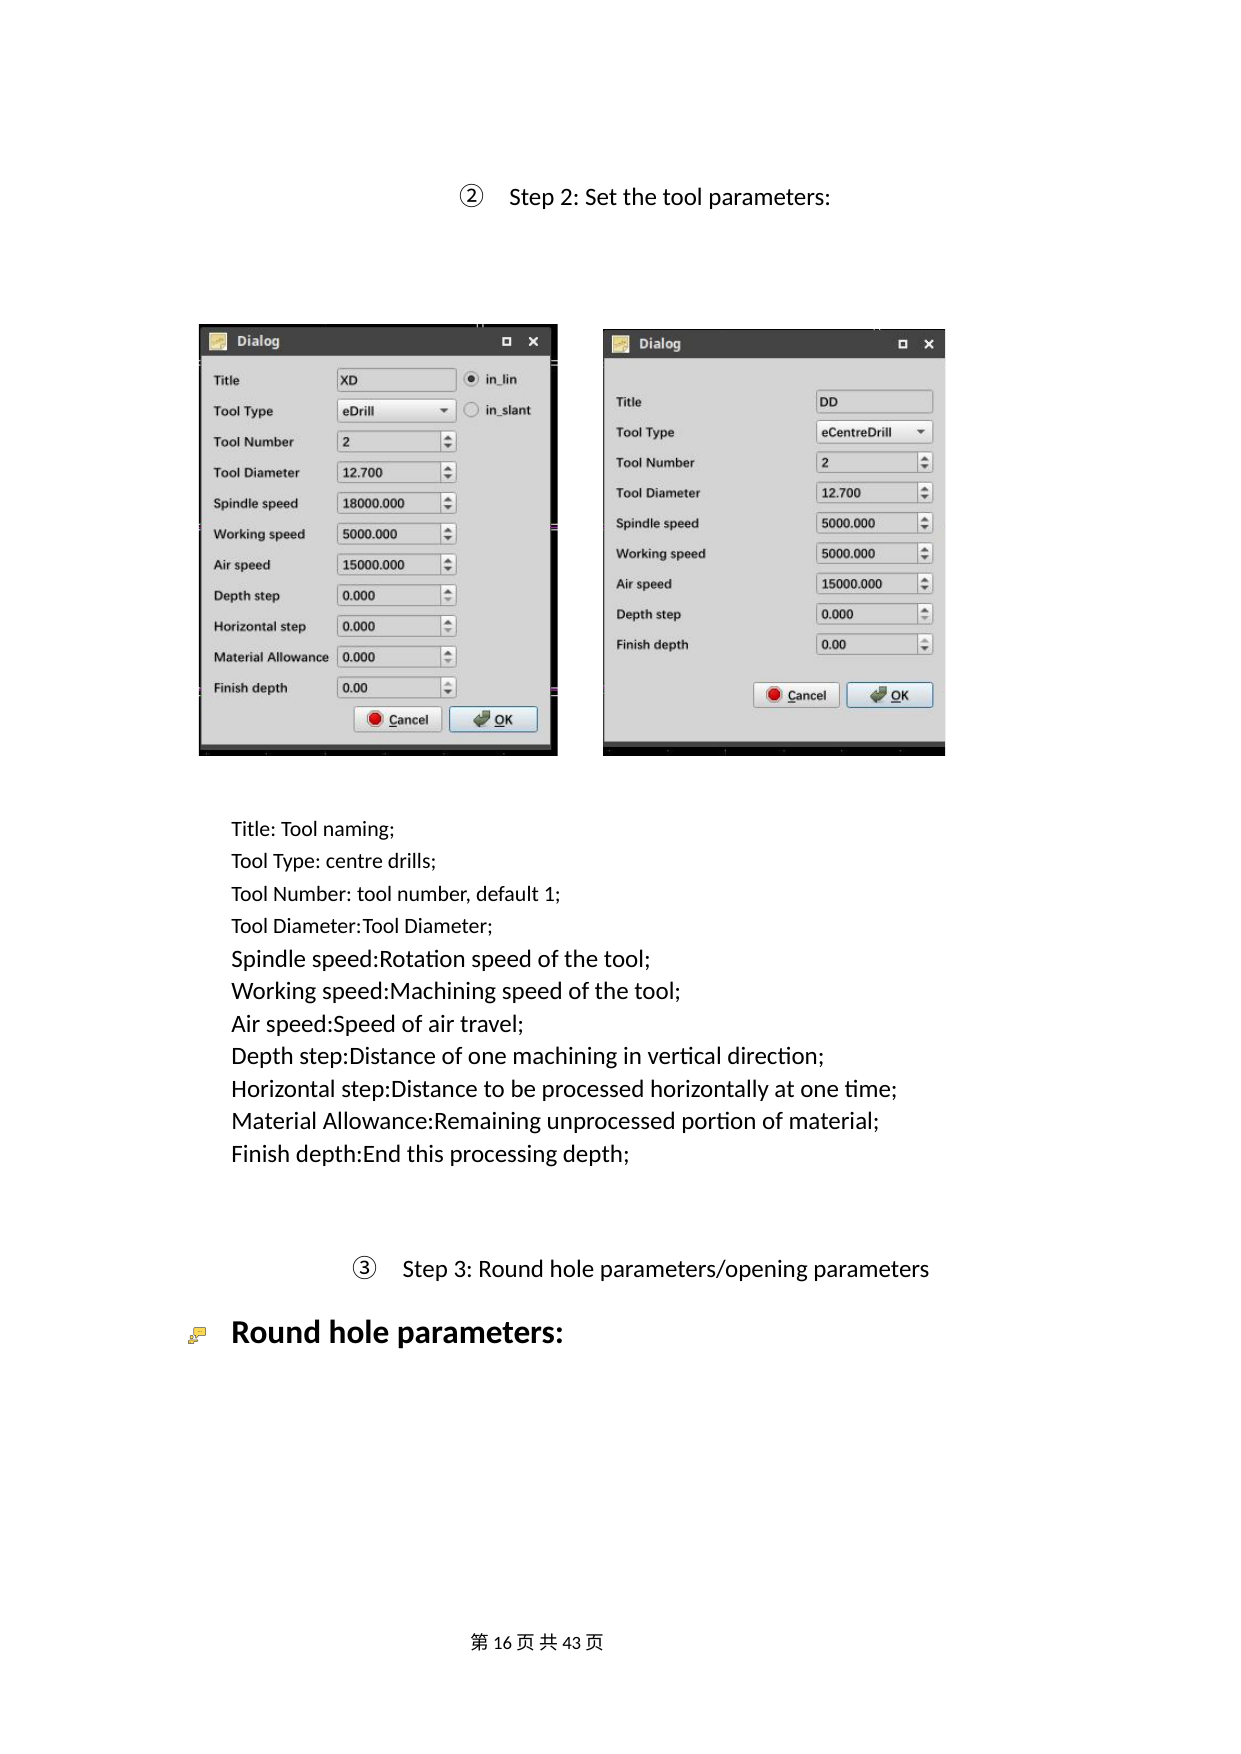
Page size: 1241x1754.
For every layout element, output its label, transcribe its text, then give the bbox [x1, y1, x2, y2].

list Step 3: Round hole parameters/opening parameters [187, 1234, 1053, 1299]
picture [603, 329, 946, 756]
text Material Allowance:Remaining unprocessed portion of material; [187, 1104, 1053, 1137]
text Tool Number: tool number, default 1; [187, 877, 1053, 909]
text Spindle speed:Rotation speed of the tool; [187, 942, 1053, 974]
text Title: Tool naming; [187, 812, 1053, 844]
list Step 2: Set the tool parameters: [187, 162, 1053, 227]
text Air speed:Speed of air travel; [187, 1007, 1053, 1039]
text Tool Type: centre drills; [187, 844, 1053, 877]
text Horizontal step:Distance to be processed horizontally at one time; [187, 1072, 1053, 1104]
text Working speed:Machining speed of the tool; [187, 974, 1053, 1007]
list Round hole parameters: [187, 1299, 1053, 1364]
text Depth step:Distance of one machining in vertical direction; [187, 1039, 1053, 1072]
picture [188, 1327, 206, 1344]
text Finish depth:End this processing depth; [187, 1137, 1053, 1169]
picture [198, 324, 558, 756]
text Tool Diameter: Tool Diameter; [187, 909, 1053, 942]
